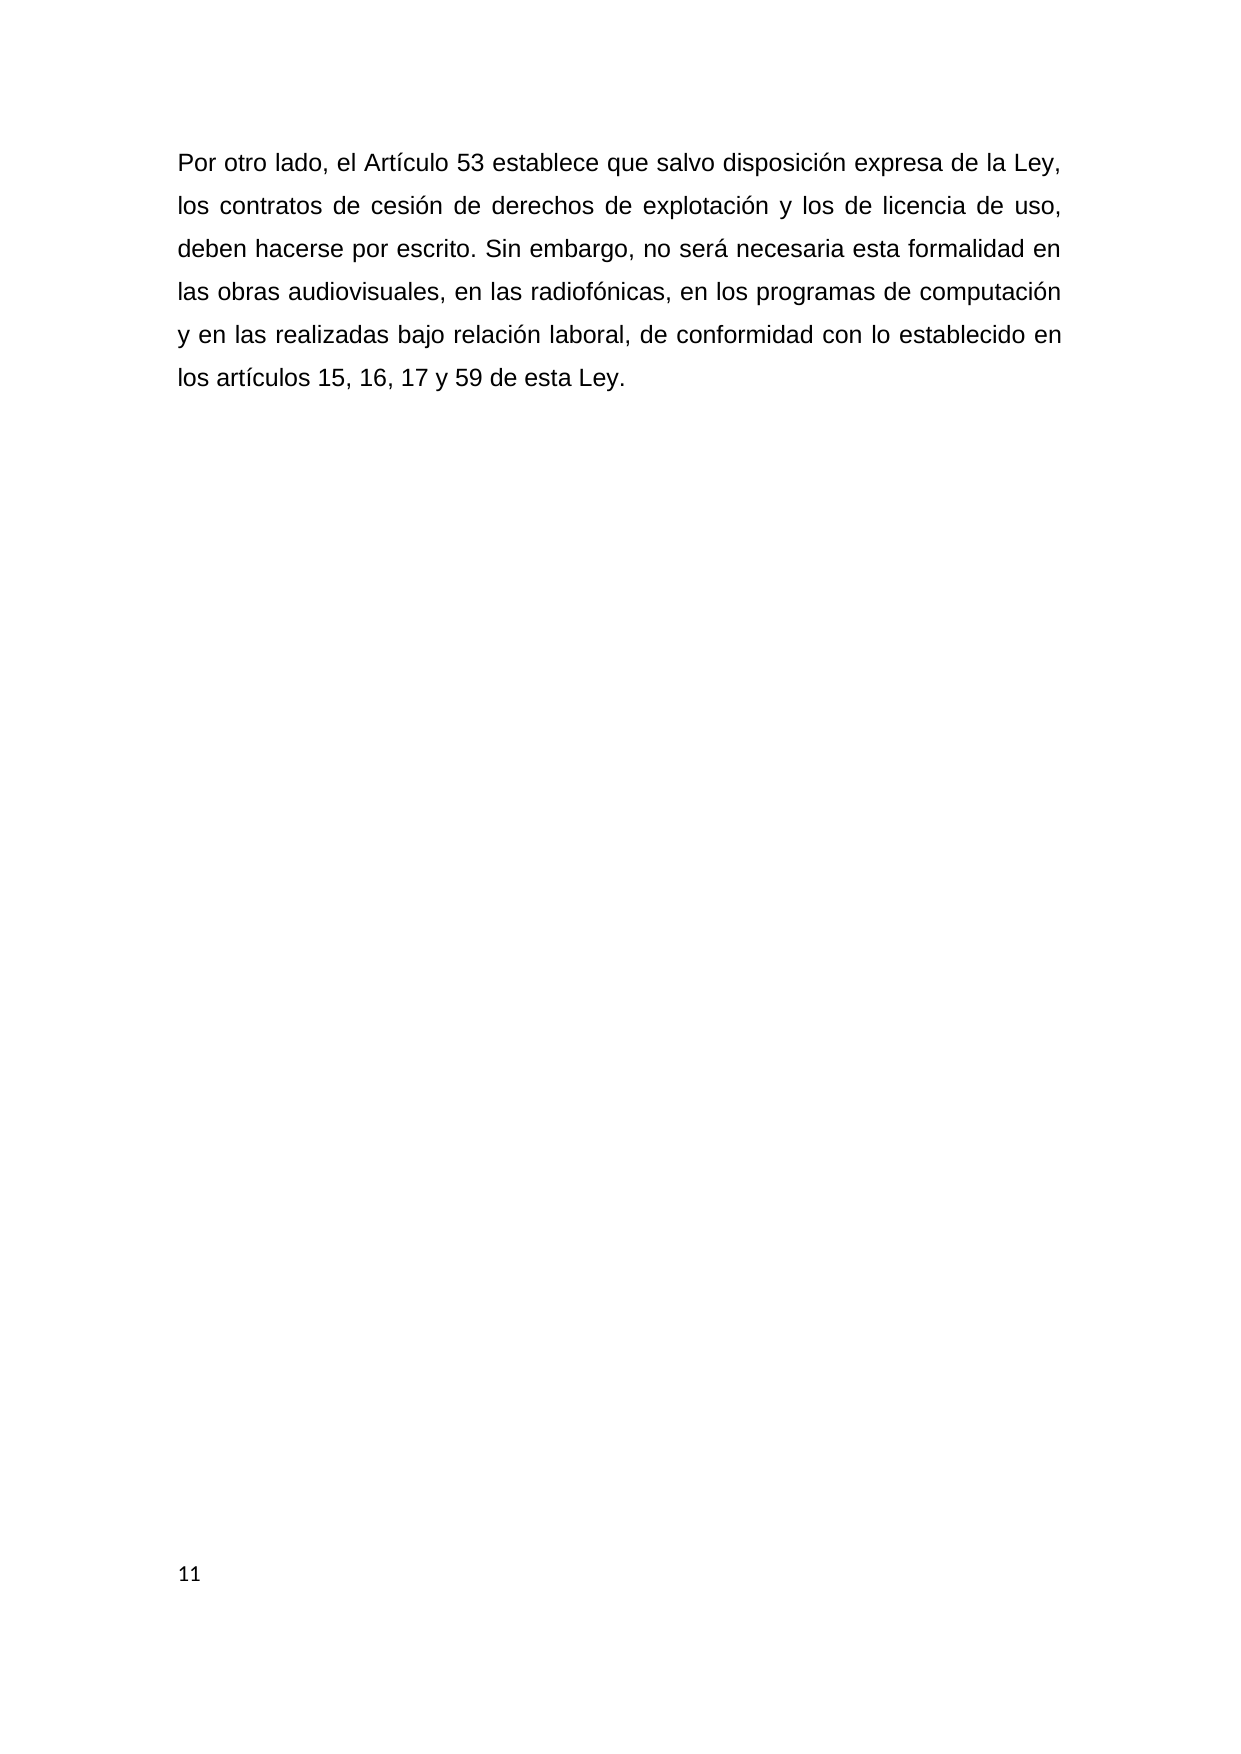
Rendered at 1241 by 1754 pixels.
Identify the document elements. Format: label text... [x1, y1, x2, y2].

text Por otro lado, el Artículo 53 establece que salvo disposición expresa de la Ley, los contratos de cesión de derechos de explotación y los de licencia de uso, deben hacerse por escrito. Sin embargo, no será necesaria esta formalidad en las obras audiovisuales, en las radiofónicas, en los programas de computación y en las realizadas bajo relación laboral, de conformidad con lo establecido en los artículos 15, 16, 17 y 59 de esta Ley. [177, 148, 1063, 392]
